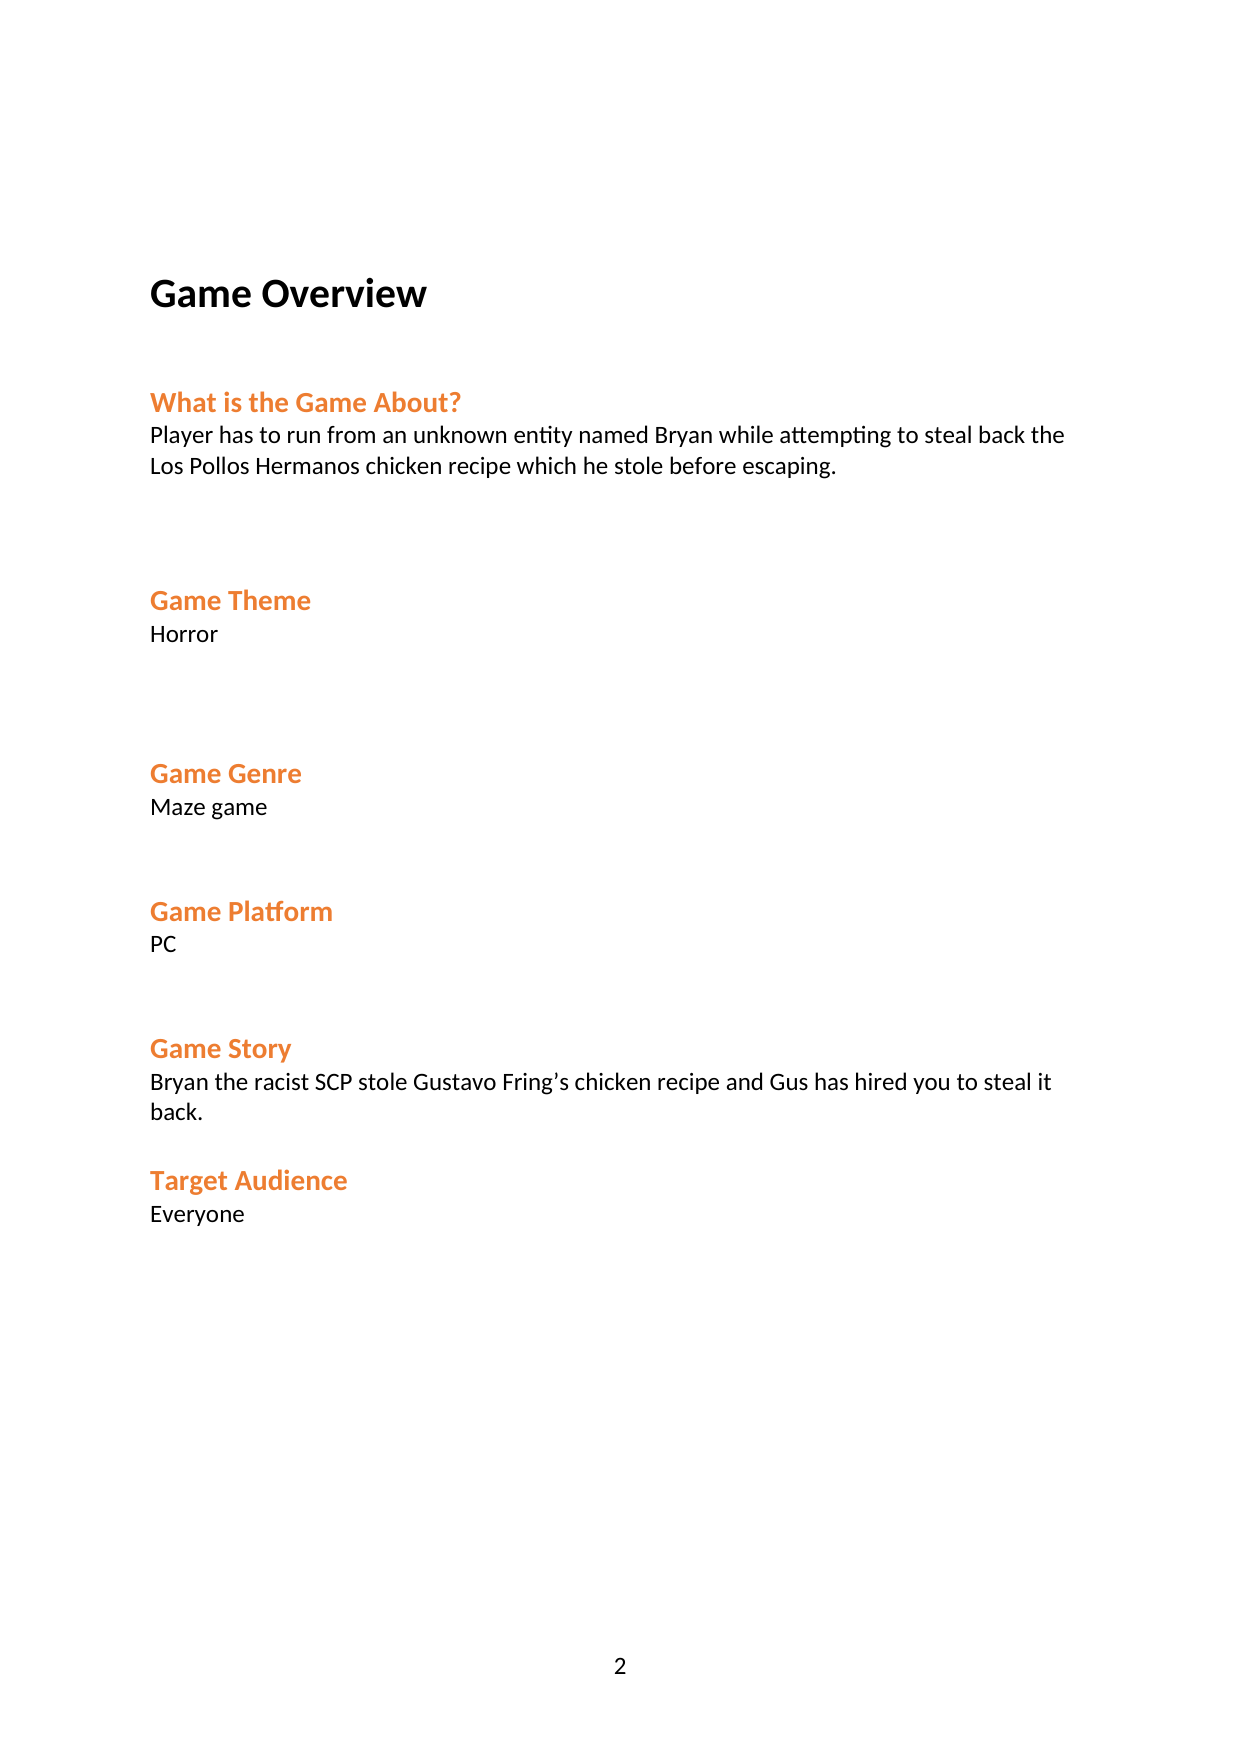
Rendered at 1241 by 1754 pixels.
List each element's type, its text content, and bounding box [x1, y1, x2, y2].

text Game Overview [150, 267, 1090, 318]
text Game Theme [150, 582, 1090, 618]
text Bryan the racist SCP stole Gustavo Fring’s chicken recipe and Gus has hired you to steal it back. [150, 1066, 1090, 1127]
text PC [150, 928, 1090, 959]
text Maze game [150, 791, 1090, 821]
text Player has to run from an unknown entity named Bryan while attempting to steal back the Los Pollos Hermanos chicken recipe which he stole before escaping. [150, 419, 1090, 481]
text Game Genre [150, 720, 1090, 791]
text What is the Game About? [150, 384, 1090, 419]
text Horror [150, 618, 1090, 648]
text Game Story [150, 1030, 1090, 1066]
text Target Audience [150, 1162, 1090, 1198]
text Everyone [150, 1198, 1090, 1228]
text Game Platform [150, 893, 1090, 928]
